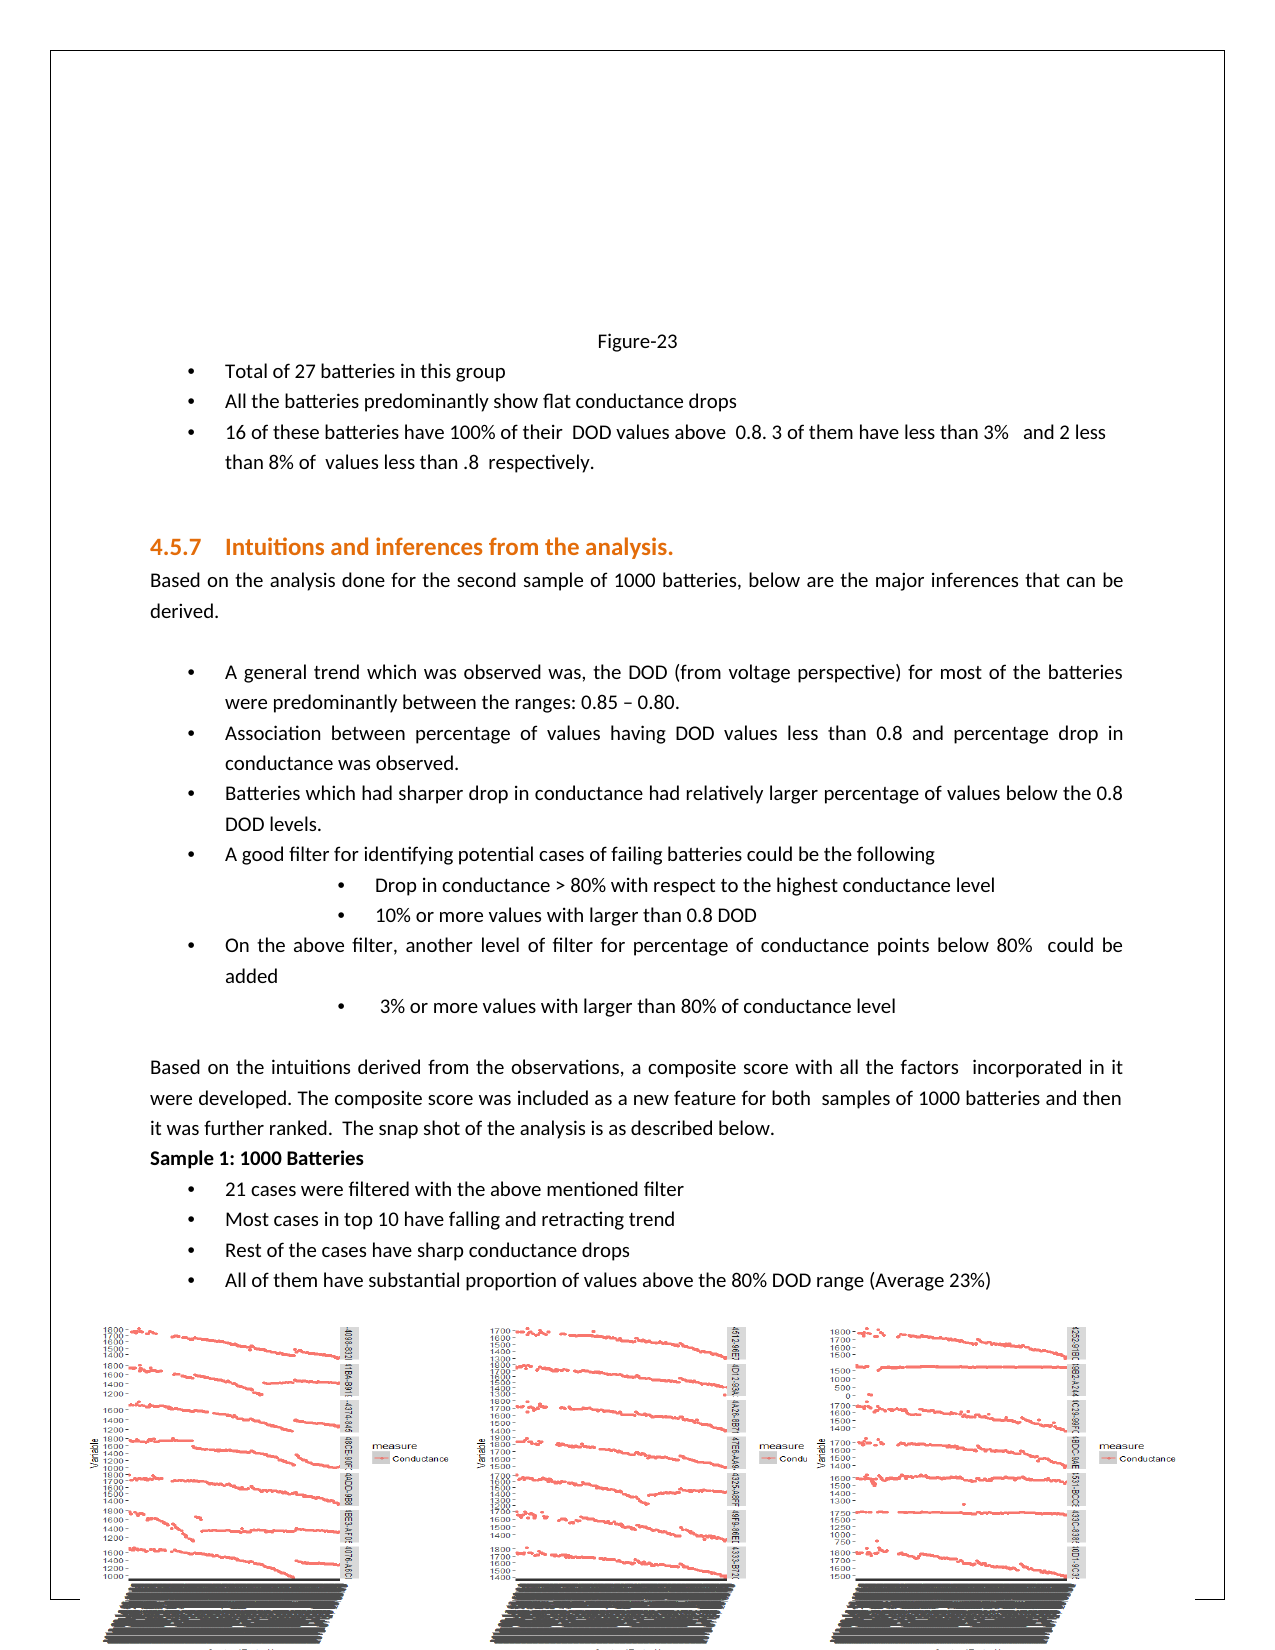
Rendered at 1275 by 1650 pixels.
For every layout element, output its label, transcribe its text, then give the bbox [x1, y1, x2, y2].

list Total of 27 batteries in this group [187, 358, 1125, 384]
list On the above filter, another level of filter for percentage of conductance points below 80% could be added [187, 933, 1125, 988]
text Based on the analysis done for the second sample of 1000 batteries, below are the major inferences that can be derived. [150, 568, 1125, 623]
list All of them have substantial proportion of values above the 80% DOD range (Average 23%) [187, 1267, 1125, 1293]
list 21 cases were filtered with the above mentioned filter [187, 1176, 1125, 1201]
text Based on the intuitions derived from the observations, a composite score with all the factors incorporated in it were developed. The composite score was included as a new feature for both samples of 1000 batteries and then it was further ranked. The snap shot of the analysis is as described below. [150, 1054, 1125, 1141]
list Batteries which had sharper drop in conductance had relatively larger percentage of values below the 0.8 DOD levels. [187, 781, 1125, 836]
subtitle Intuitions and inferences from the analysis. [150, 531, 1125, 562]
list A good filter for identifying potential cases of failing batteries could be the following [187, 841, 1125, 867]
list Association between percentage of values having DOD values less than 0.8 and percentage drop in conductance was observed. [187, 720, 1125, 776]
list Drop in conductance > 80% with respect to the highest conductance level [337, 872, 1125, 897]
list Rest of the cases have sharp conductance drops [187, 1237, 1125, 1262]
text Figure-23 [150, 328, 1125, 353]
list Most cases in top 10 have falling and retracting trend [187, 1206, 1125, 1232]
list A general trend which was observed was, the DOD (from voltage perspective) for most of the batteries were predominantly between the ranges: 0.85 – 0.80. [187, 659, 1125, 715]
list 3% or more values with larger than 80% of conductance level [337, 993, 1125, 1019]
picture [80, 1323, 1195, 1650]
list 10% or more values with larger than 0.8 DOD [337, 902, 1125, 928]
text Sample 1: 1000 Batteries [150, 1146, 1125, 1171]
list 16 of these batteries have 100% of their DOD values above 0.8. 3 of them have less than 3% and 2 less than 8% of values less than .8 respectively. [187, 419, 1125, 475]
list All the batteries predominantly show flat conductance drops [187, 389, 1125, 414]
